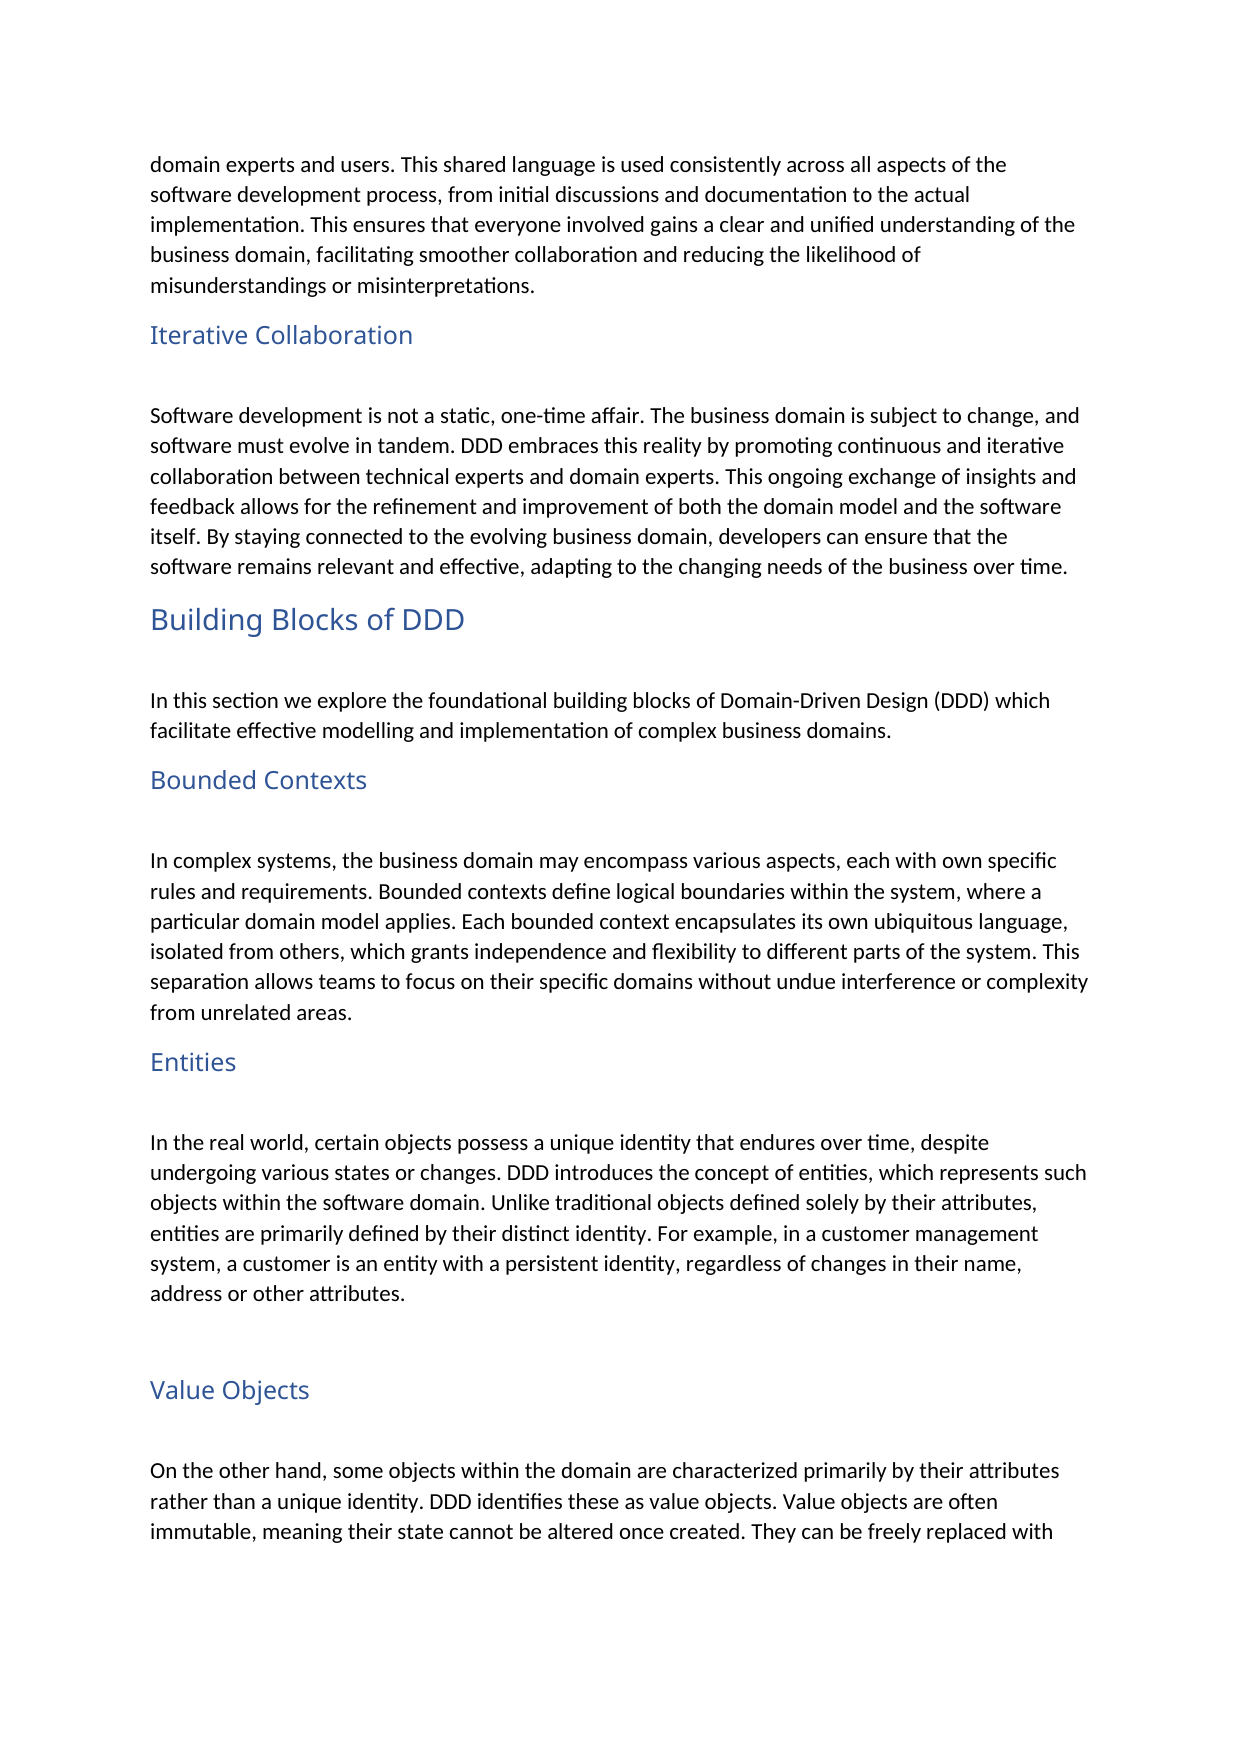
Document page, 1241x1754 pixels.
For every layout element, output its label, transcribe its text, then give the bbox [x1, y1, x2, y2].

subtitle Value Objects [150, 1373, 1090, 1407]
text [150, 150, 1090, 299]
text Software development is not a static, one-time affair. The business domain is subject to change, and software must evolve in tandem. DDD embraces this reality by promoting continuous and iterative collaboration between technical experts and domain experts. This ongoing exchange of insights and feedback allows for the refinement and improvement of both the domain model and the software itself. By staying connected to the evolving business domain, developers can ensure that the software remains relevant and effective, adapting to the changing needs of the business over time. [150, 401, 1090, 580]
subtitle Iterative Collaboration [150, 318, 1090, 352]
subtitle Building Blocks of DDD [150, 599, 1090, 639]
text In complex systems, the business domain may encompass various aspects, each with own specific rules and requirements. Bounded contexts define logical boundaries within the system, where a particular domain model applies. Each bounded context encapsulates its own ubiquitous language, isolated from others, which grants independence and flexibility to different parts of the system. This separation allows teams to focus on their specific domains without undue interference or complexity from unrelated areas. [150, 847, 1090, 1026]
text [150, 1457, 1090, 1545]
text In the real world, certain objects possess a unique identity that endures over time, despite undergoing various states or changes. DDD introduces the concept of entities, which represents such objects within the software domain. Unlike traditional objects defined solely by their attributes, entities are primarily defined by their distinct identity. For example, in a customer management system, a customer is an entity with a persistent identity, regardless of changes in their name, address or other attributes. [150, 1128, 1090, 1307]
subtitle Bounded Contexts [150, 763, 1090, 797]
text In this section we explore the foundational building blocks of Domain-Driven Design (DDD) which facilitate effective modelling and implementation of complex business domains. [150, 686, 1090, 744]
subtitle Entities [150, 1044, 1090, 1078]
